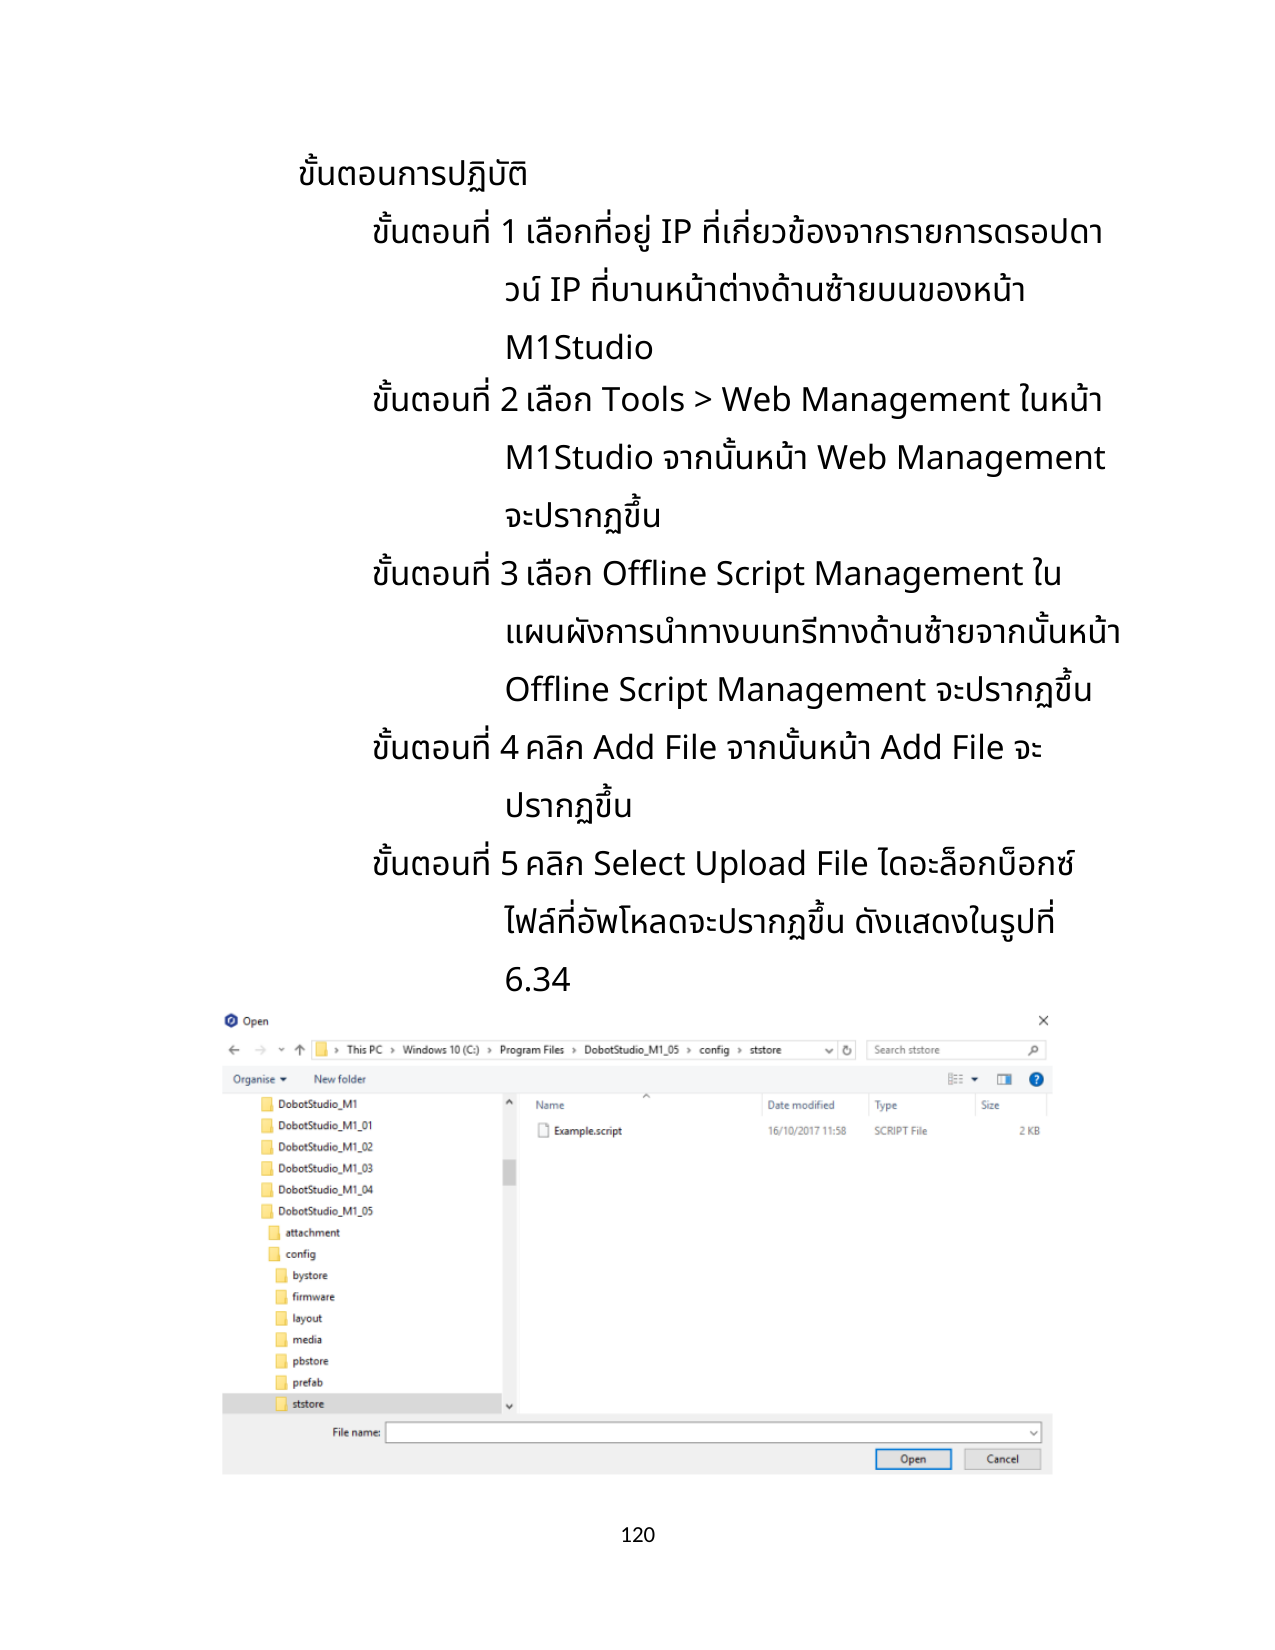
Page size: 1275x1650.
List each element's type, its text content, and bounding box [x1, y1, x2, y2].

subtitle ขั้นตอนการปฏิบัติ [150, 150, 1125, 200]
text ขั้นตอนที่ 2 เลือก Tools > Web Management ในหน้า M1Studio จากนั้นหน้า Web Management จะปรากฏขึ้น [372, 376, 1125, 542]
text ขั้นตอนที่ 5 คลิก Select Upload File ไดอะล็อกบ็อกซ์ไฟล์ที่อัพโหลดจะปรากฏขึ้น ดังแสดงในรูปที่ 6.34 [372, 840, 1125, 1001]
text ขั้นตอนที่ 1 เลือกที่อยู่ IP ที่เกี่ยวข้องจากรายการดรอปดาวน์ IP ที่บานหน้าต่างด้านซ้ายบนของหน้า M1Studio [372, 208, 1125, 369]
text ขั้นตอนที่ 4 คลิก Add File จากนั้นหน้า Add File จะปรากฏขึ้น [372, 724, 1125, 832]
text ขั้นตอนที่ 3 เลือก Offline Script Management ในแผนผังการนำทางบนทรีทางด้านซ้ายจากนั้นหน้า Offline Script Management จะปรากฏขึ้น [372, 550, 1125, 716]
picture [218, 1007, 1057, 1480]
